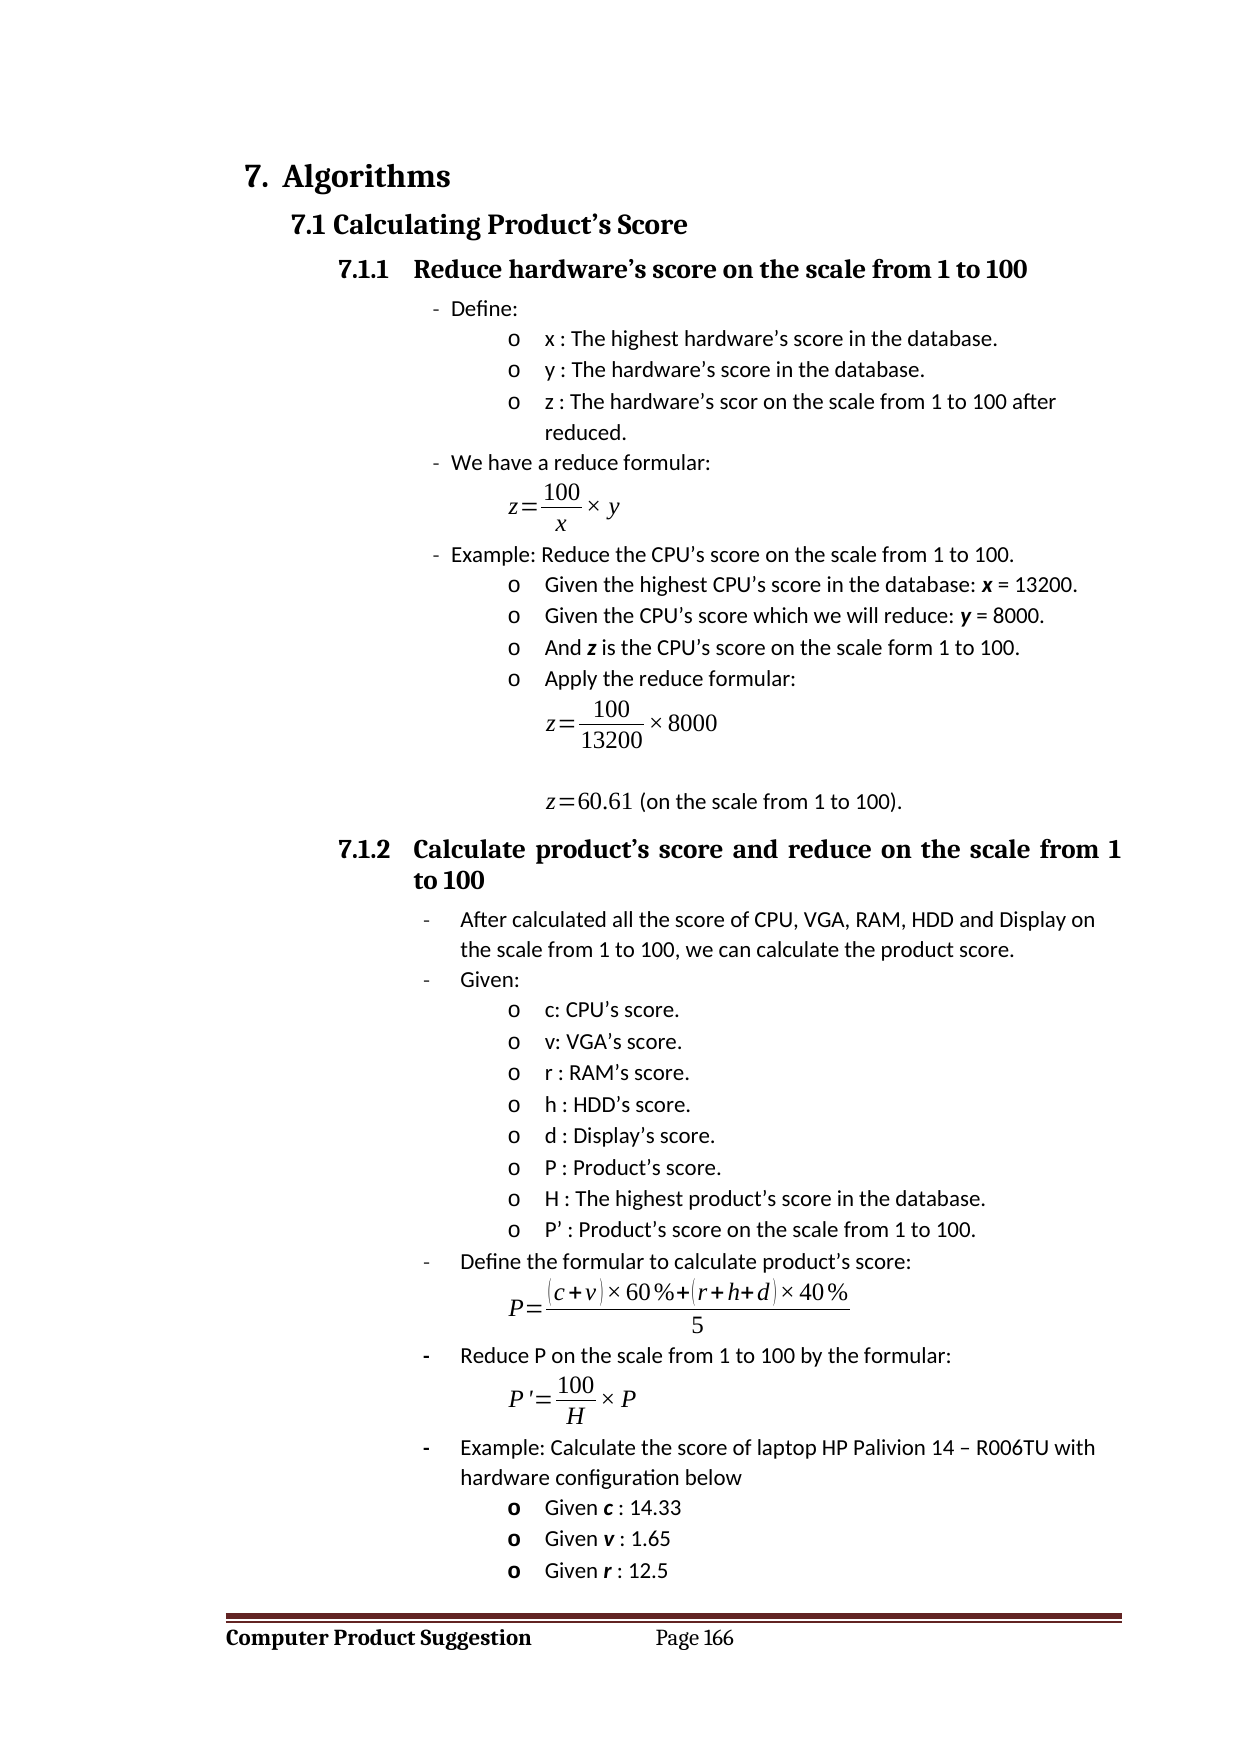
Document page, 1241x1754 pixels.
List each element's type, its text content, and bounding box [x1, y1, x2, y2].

list x : The highest hardware’s score in the database. [507, 324, 1122, 353]
list r : RAM’s score. [507, 1058, 1122, 1087]
list Apply the reduce formular: [507, 664, 1122, 693]
list h : HDD’s score. [507, 1090, 1122, 1119]
list Given the CPU’s score which we will reduce: y = 8000. [507, 601, 1122, 631]
list z : The hardware’s scor on the scale from 1 to 100 after reduced. [507, 387, 1122, 446]
list H : The highest product’s score in the database. [507, 1184, 1122, 1213]
list c: CPU’s score. [507, 995, 1122, 1024]
list Define: [432, 294, 1122, 322]
list Given c : 14.33 [507, 1493, 1122, 1522]
list d : Display’s score. [507, 1121, 1122, 1150]
list Example: Calculate the score of laptop HP Palivion 14 – R006TU with hardware configuration below [423, 1433, 1122, 1491]
list And z is the CPU’s score on the scale form 1 to 100. [507, 633, 1122, 662]
list (on the scale from 1 to 100). [544, 787, 1122, 815]
subtitle Algorithms [244, 157, 1122, 196]
list y : The hardware’s score in the database. [507, 355, 1122, 384]
list v: VGA’s score. [507, 1027, 1122, 1056]
subtitle Calculate product’s score and reduce on the scale from 1 to 100 [338, 834, 1122, 896]
list Given: [423, 965, 1122, 993]
list We have a reduce formular: [432, 448, 1122, 476]
list Given v : 1.65 [507, 1524, 1122, 1554]
list After calculated all the score of CPU, VGA, RAM, HDD and Display on the scale from 1 to 100, we can calculate the product score. [423, 905, 1122, 963]
list P : Product’s score. [507, 1153, 1122, 1182]
list Example: Reduce the CPU’s score on the scale from 1 to 100. [432, 540, 1122, 568]
subtitle Calculating Product’s Score [291, 208, 1122, 242]
list P’ : Product’s score on the scale from 1 to 100. [507, 1216, 1122, 1245]
subtitle Reduce hardware’s score on the scale from 1 to 100 [338, 254, 1122, 285]
list Reduce P on the scale from 1 to 100 by the formular: [423, 1341, 1122, 1369]
list Given the highest CPU’s score in the database: x = 13200. [507, 570, 1122, 599]
list Define the formular to calculate product’s score: [423, 1247, 1122, 1275]
list Given r : 12.5 [507, 1556, 1122, 1585]
